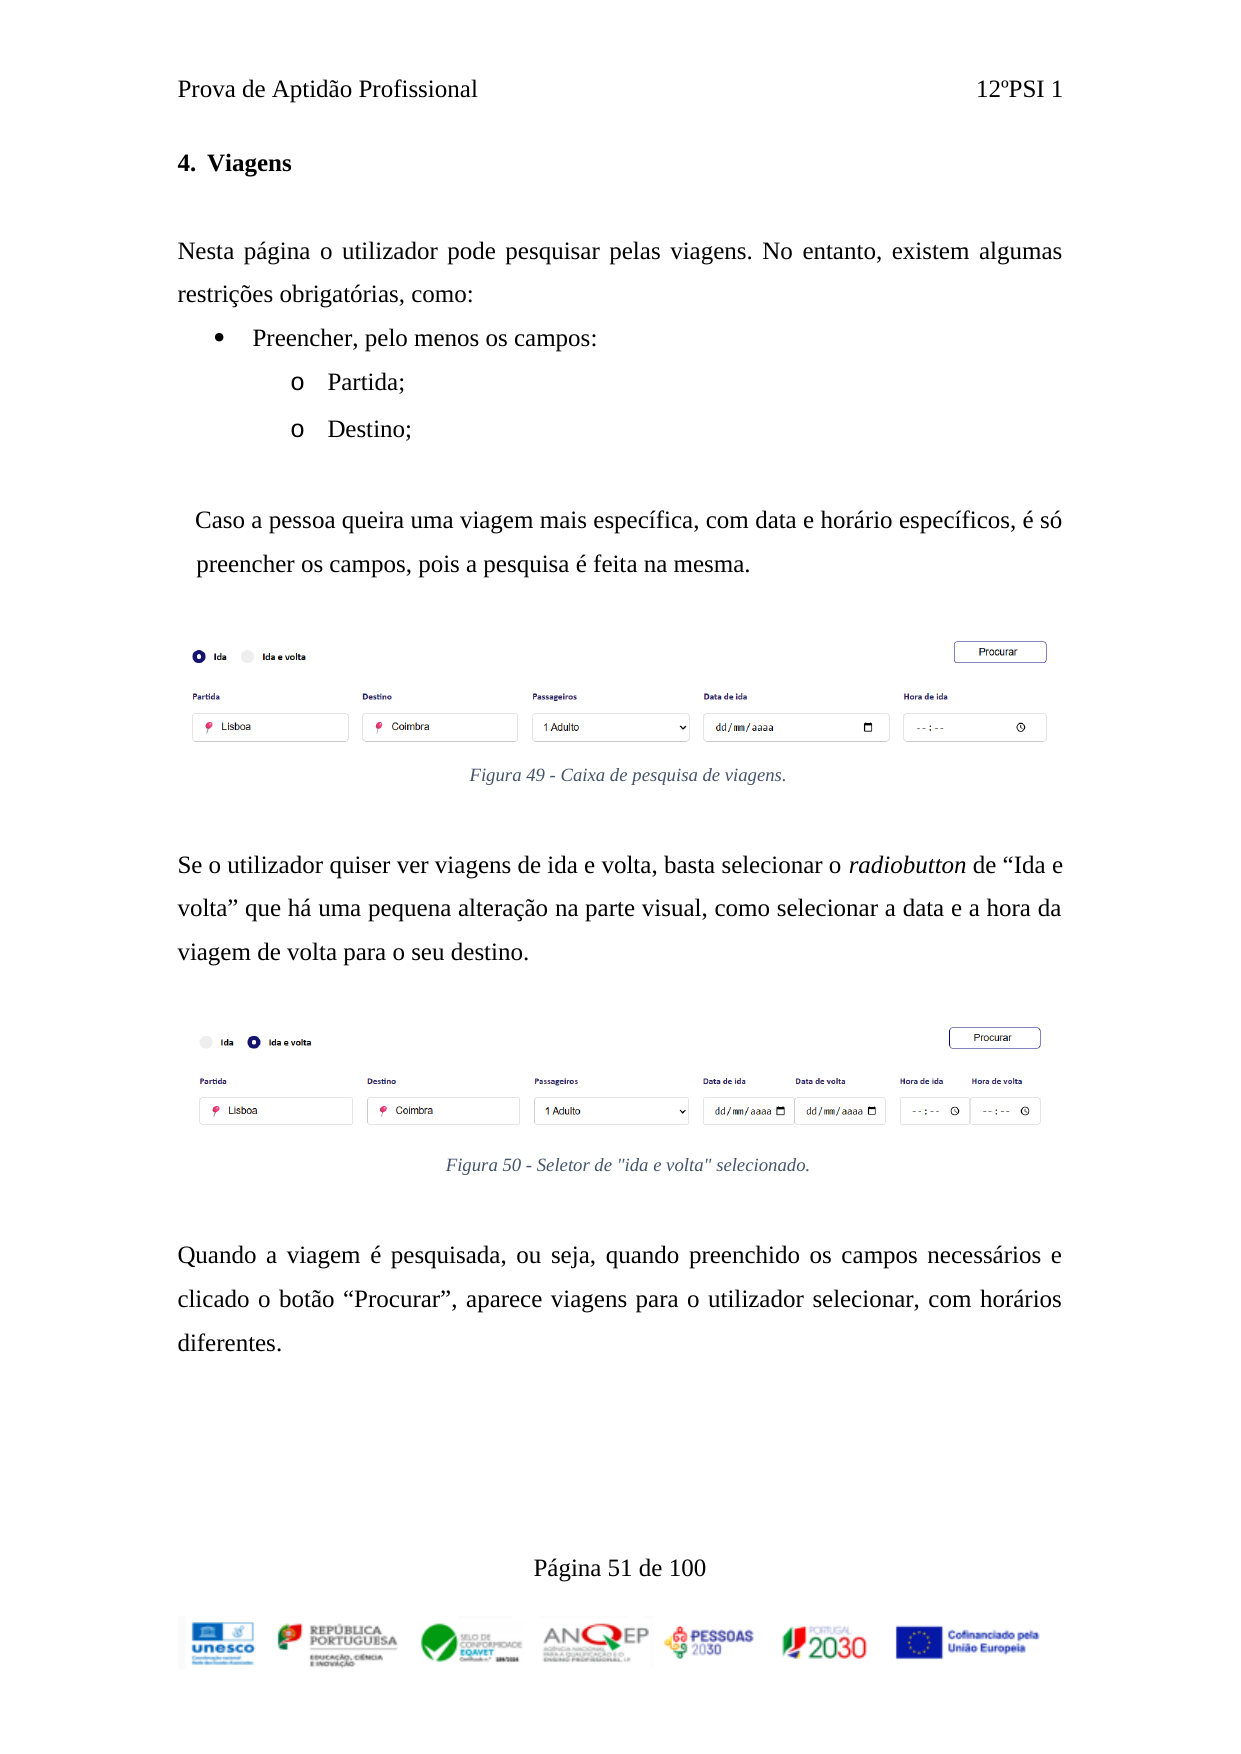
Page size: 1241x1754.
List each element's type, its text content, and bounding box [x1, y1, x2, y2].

list Partida; [290, 367, 1063, 398]
list Preencher, pelo menos os campos: [215, 323, 1063, 352]
picture [183, 636, 1057, 749]
picture [187, 1025, 1053, 1139]
text Nesta página o utilizador pode pesquisar pelas viagens. No entanto, existem algumas restrições obrigatórias, como: [177, 236, 1063, 308]
picture [177, 1615, 1084, 1677]
text Caso a pessoa queira uma viagem mais específica, com data e horário específicos, é só preencher os campos, pois a pesquisa é feita na mesma. [195, 505, 1063, 577]
text Se o utilizador quiser ver viagens de ida e volta, basta selecionar o radiobutton de “Ida e volta” que há uma pequena alteração na parte visual, como selecionar a data e a hora da viagem de volta para o seu destino. [177, 850, 1063, 966]
list Destino; [290, 414, 1063, 445]
list Viagens [177, 148, 1063, 176]
text Quando a viagem é pesquisada, ou seja, quando preenchido os campos necessários e clicado o botão “Procurar”, aparece viagens para o utilizador selecionar, com horários diferentes. [177, 1241, 1063, 1357]
